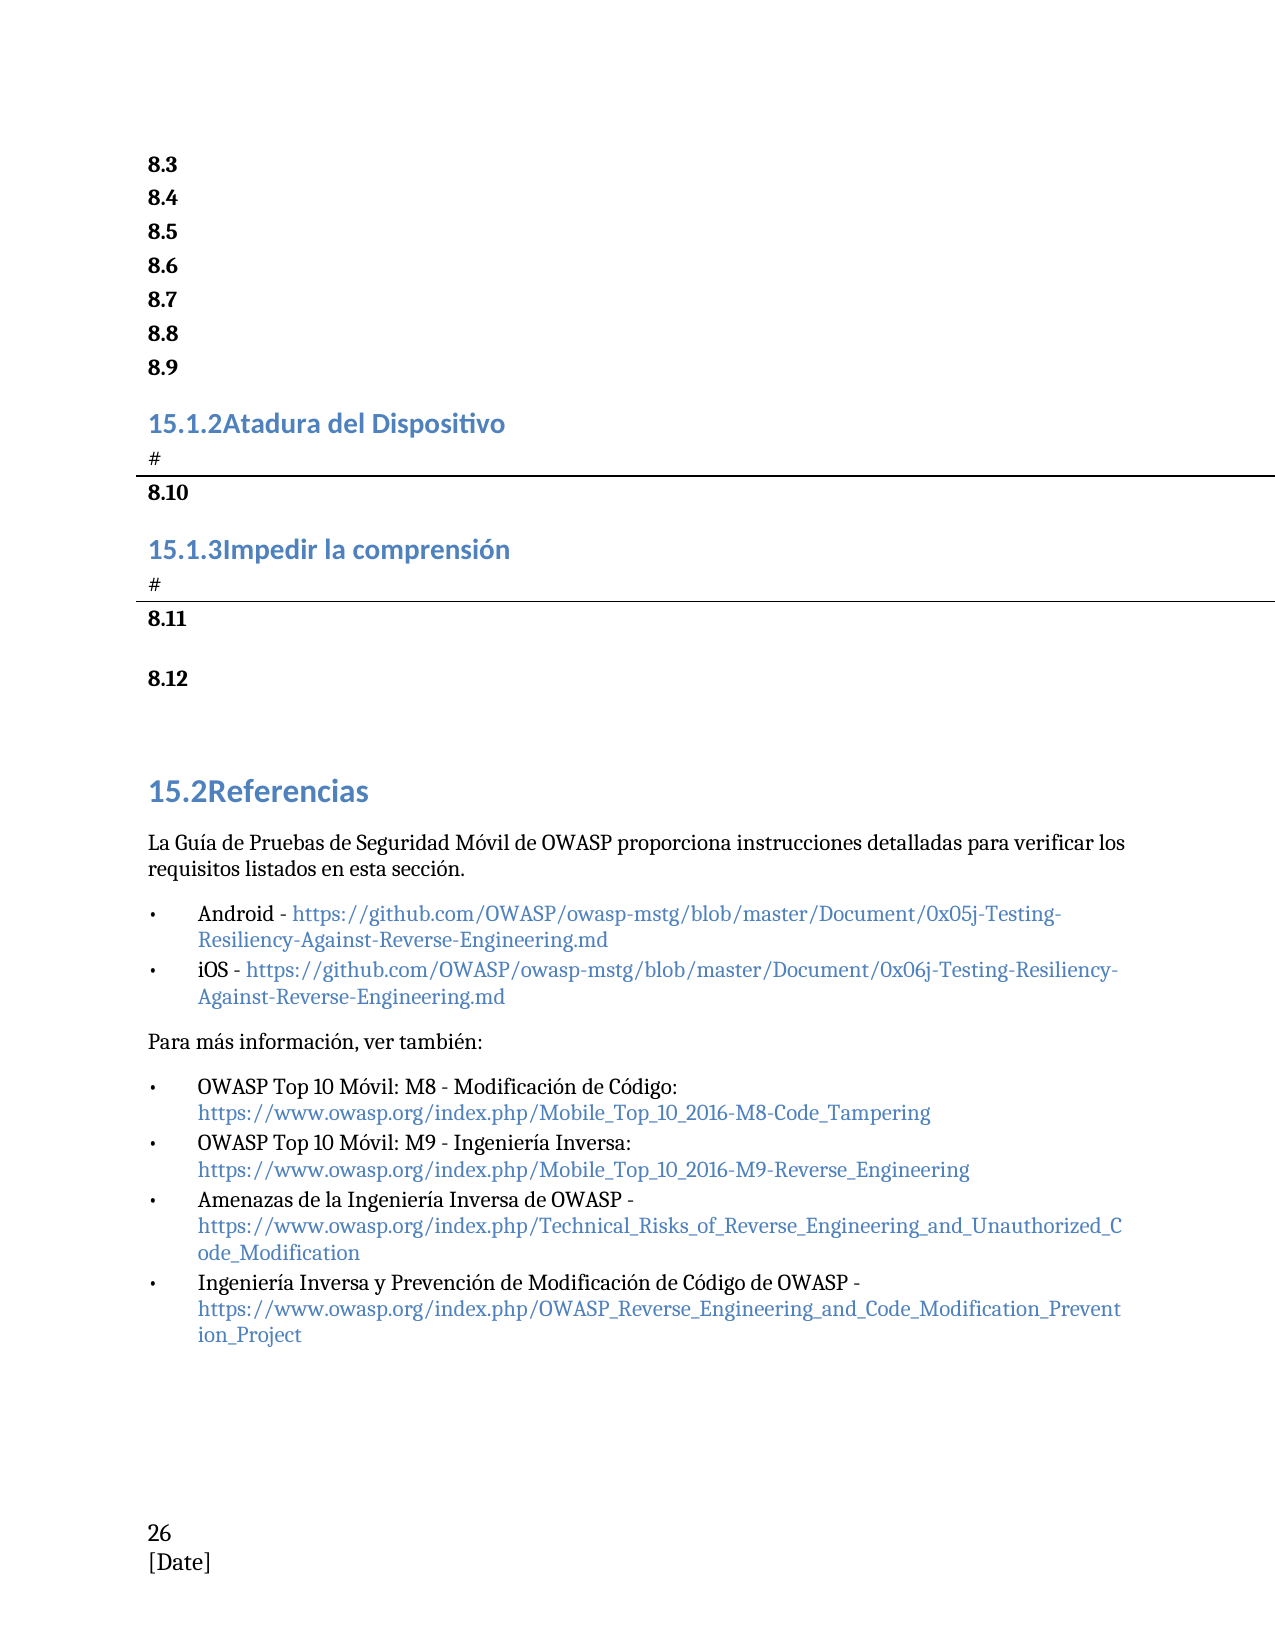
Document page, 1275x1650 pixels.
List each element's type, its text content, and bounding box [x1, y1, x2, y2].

table_cell 8.3 [136, 148, 1275, 181]
table_cell 8.12 [136, 663, 1275, 749]
table_cell 8.8 [136, 317, 1275, 351]
table_cell 8.4 [136, 181, 1275, 215]
subtitle Impedir la comprensión [148, 531, 1127, 567]
table_cell 8.7 [136, 283, 1275, 317]
list OWASP Top 10 Móvil: M8 - Modificación de Código: https://www.owasp.org/index.php/Mobile_Top_10_2016-M8-Code_Tampering [148, 1074, 1127, 1126]
subtitle Atadura del Dispositivo [148, 405, 1127, 441]
list Ingeniería Inversa y Prevención de Modificación de Código de OWASP - https://www.owasp.org/index.php/OWASP_Reverse_Engineering_and_Code_Modification_Prevention_Project [148, 1269, 1127, 1348]
list Amenazas de la Ingeniería Inversa de OWASP - https://www.owasp.org/index.php/Technical_Risks_of_Reverse_Engineering_and_Unauthorized_Code_Modification [148, 1187, 1127, 1266]
text La Guía de Pruebas de Seguridad Móvil de OWASP proporciona instrucciones detalladas para verificar los requisitos listados en esta sección. [148, 829, 1127, 882]
table_header # [136, 567, 1275, 601]
list OWASP Top 10 Móvil: M9 - Ingeniería Inversa: https://www.owasp.org/index.php/Mobile_Top_10_2016-M9-Reverse_Engineering [148, 1130, 1127, 1183]
table_cell 8.5 [136, 215, 1275, 249]
table_cell 8.9 [136, 351, 1275, 384]
table_cell 8.6 [136, 249, 1275, 283]
text Para más información, ver también: [148, 1029, 1127, 1055]
table_cell 8.10 [136, 477, 1275, 510]
subtitle Referencias [148, 770, 1127, 811]
list iOS - https://github.com/OWASP/owasp-mstg/blob/master/Document/0x06j-Testing-Resiliency-Against-Reverse-Engineering.md [148, 957, 1127, 1010]
table_cell 8.11 [136, 602, 1275, 662]
list Android - https://github.com/OWASP/owasp-mstg/blob/master/Document/0x05j-Testing-Resiliency-Against-Reverse-Engineering.md [148, 901, 1127, 953]
table_header # [136, 441, 1275, 475]
